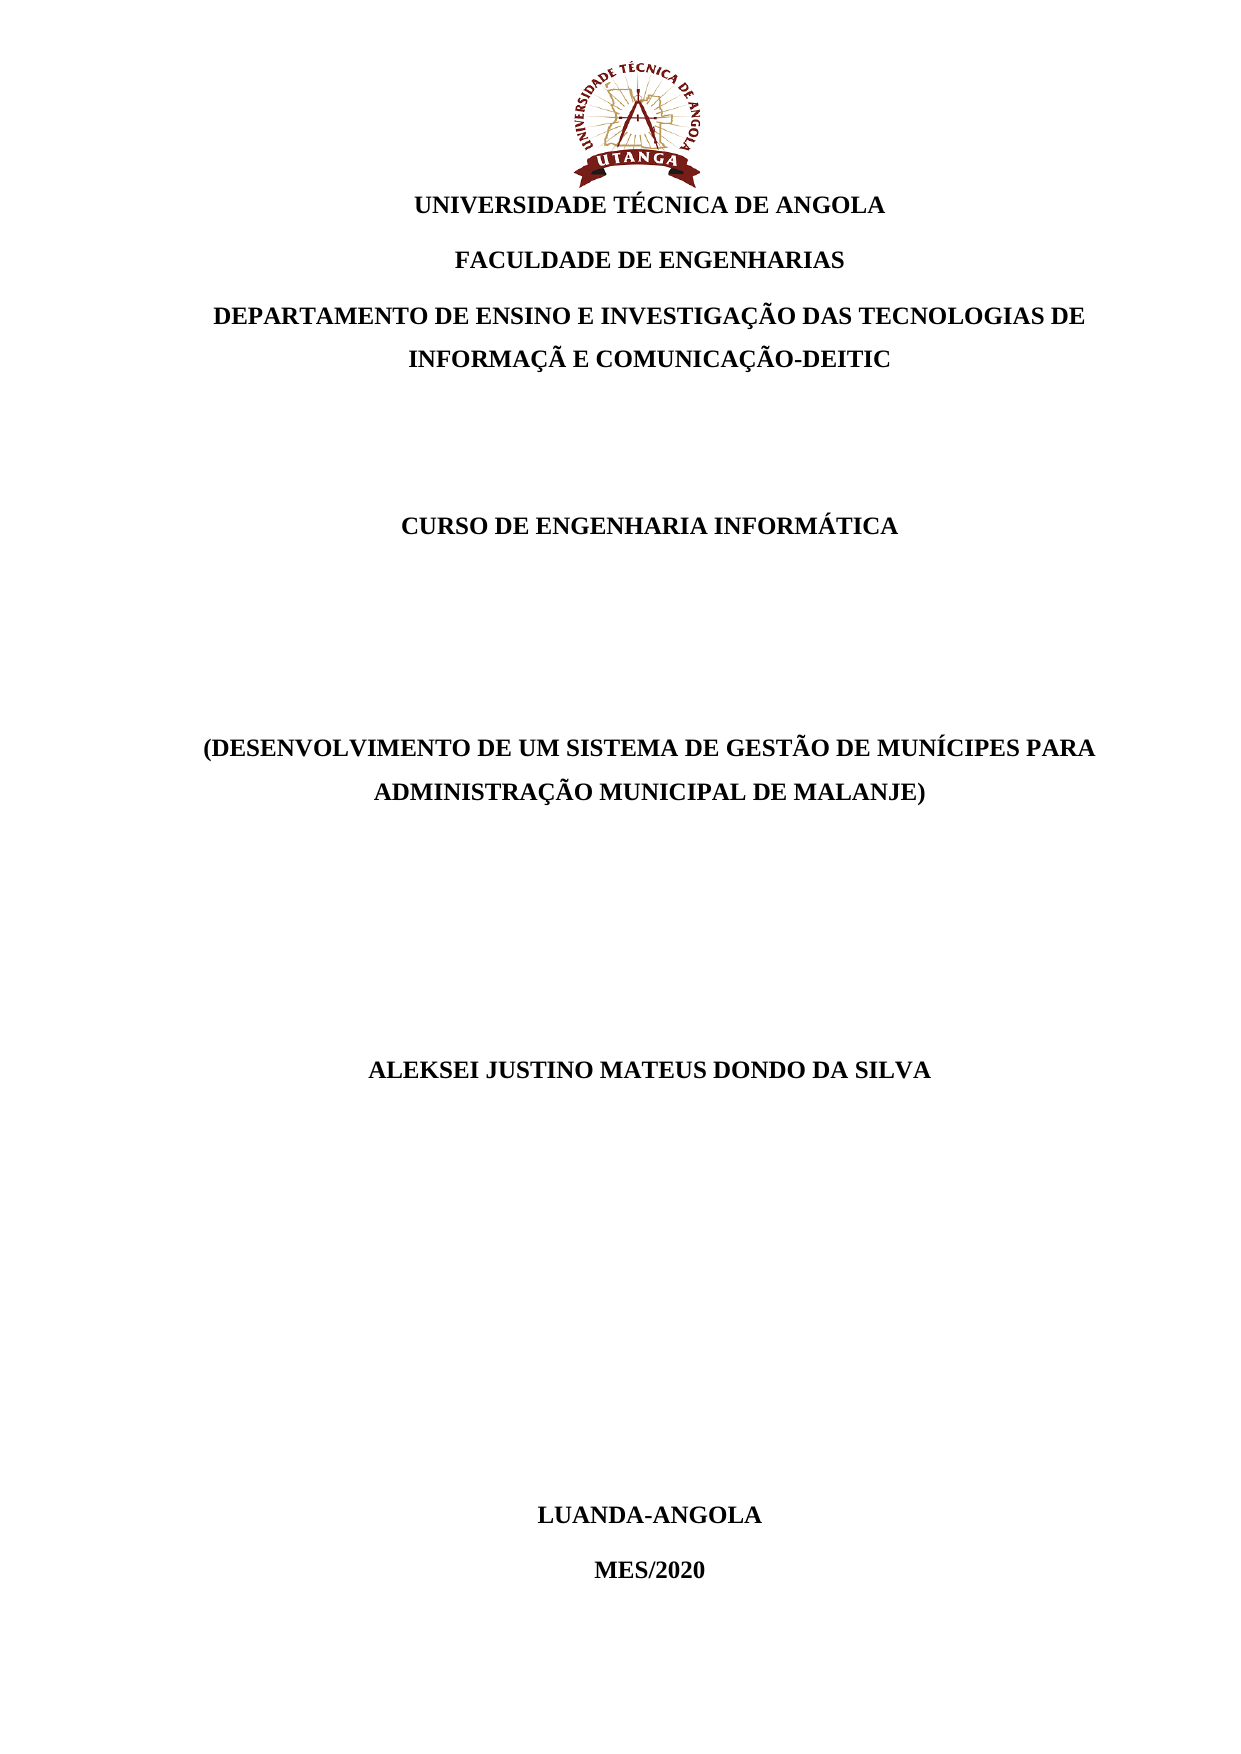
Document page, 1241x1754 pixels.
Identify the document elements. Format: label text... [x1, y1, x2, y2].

text (DESENVOLVIMENTO DE UM SISTEMA DE GESTÃO DE MUNÍCIPES PARA ADMINISTRAÇÃO MUNICIPAL DE MALANJE) [177, 733, 1122, 805]
text MES/2020 [177, 1555, 1122, 1584]
text UNIVERSIDADE TÉCNICA DE ANGOLA [177, 190, 1122, 218]
text DEPARTAMENTO DE ENSINO E INVESTIGAÇÃO DAS TECNOLOGIAS DE INFORMAÇÃ E COMUNICAÇÃO-DEITIC [177, 301, 1122, 373]
picture [573, 61, 700, 188]
text LUANDA-ANGOLA [177, 1500, 1122, 1528]
text ALEKSEI JUSTINO MATEUS DONDO DA SILVA [177, 1055, 1122, 1083]
text CURSO DE ENGENHARIA INFORMÁTICA [177, 511, 1122, 540]
text FACULDADE DE ENGENHARIAS [177, 245, 1122, 274]
